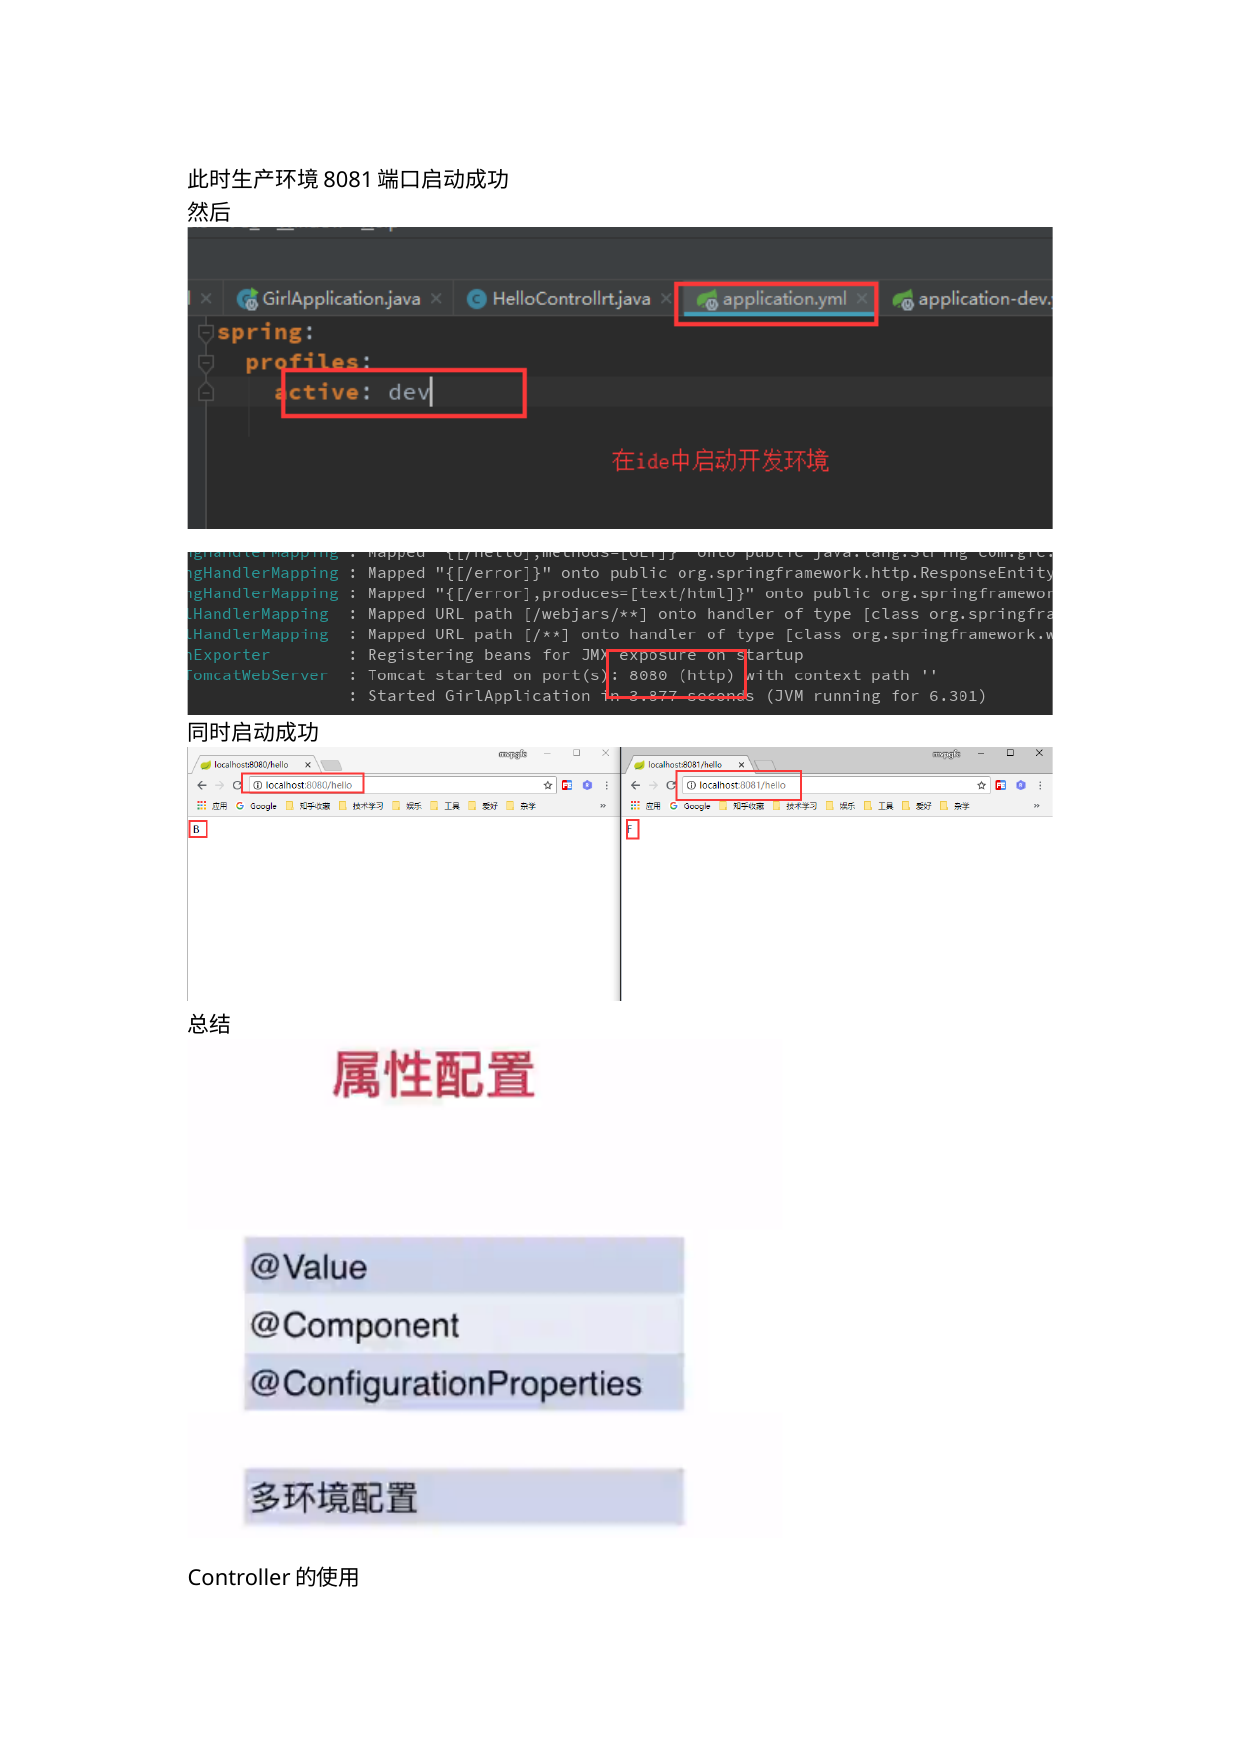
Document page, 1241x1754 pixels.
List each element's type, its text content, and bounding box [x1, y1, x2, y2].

text Controller的使用 [187, 1559, 1053, 1592]
picture [187, 747, 1053, 1001]
picture [187, 1039, 783, 1538]
text 同时启动成功 [187, 715, 1053, 747]
text 然后 [187, 194, 1053, 227]
picture [187, 227, 1053, 529]
text 总结 [187, 1007, 1053, 1039]
picture [187, 552, 1053, 715]
text 此时生产环境8081端口启动成功 [187, 162, 1053, 194]
